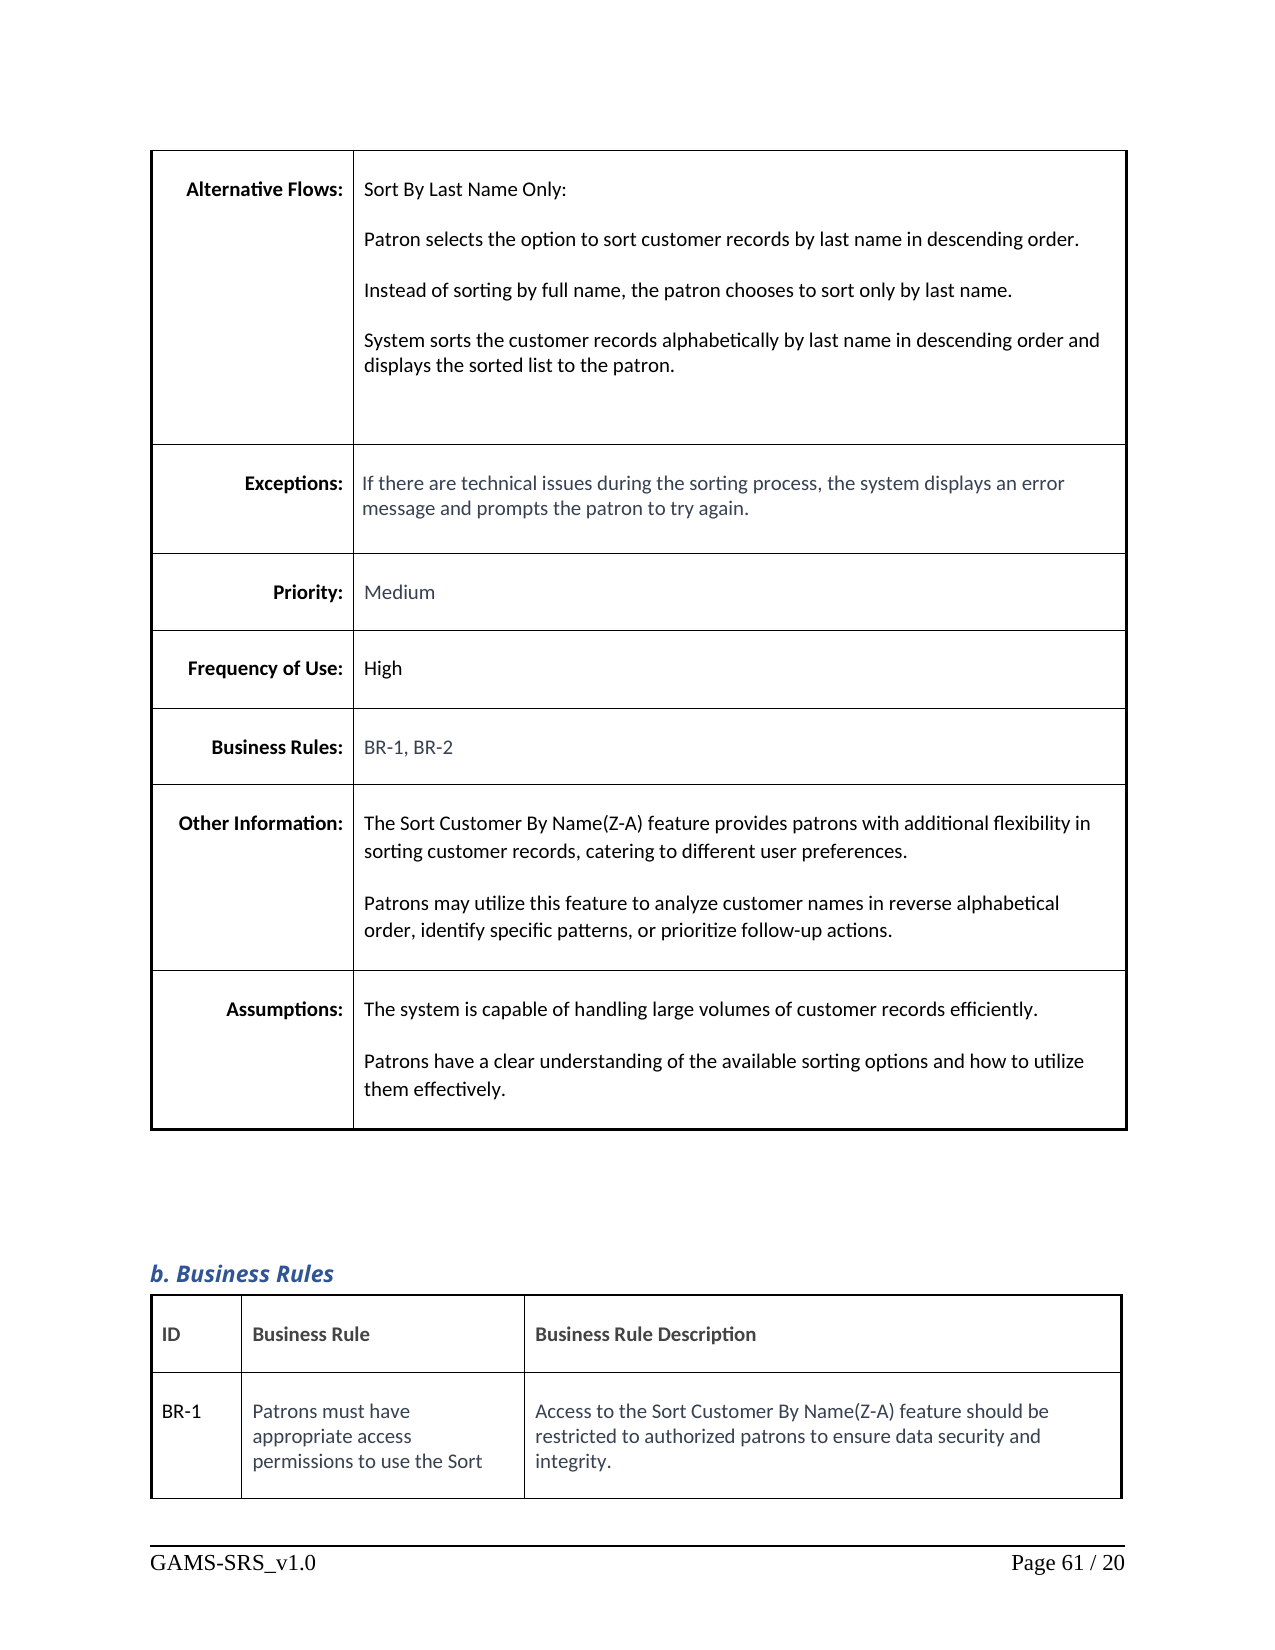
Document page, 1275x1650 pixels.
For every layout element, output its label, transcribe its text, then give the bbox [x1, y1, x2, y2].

table_header Business Rule [242, 1296, 524, 1372]
table_cell High [354, 631, 1125, 708]
table_cell Frequency of Use: [153, 631, 353, 708]
table_cell Medium [354, 554, 1125, 629]
table_cell Alternative Flows: [153, 151, 353, 444]
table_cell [242, 1373, 524, 1498]
table_cell If there are technical issues during the sorting process, the system displays an error message and prompts the patron to try again. [354, 445, 1125, 553]
table_cell Other Information: [153, 785, 353, 970]
table_cell Business Rules: [153, 709, 353, 784]
table_cell The Sort Customer By Name(Z-A) feature provides patrons with additional flexibility in sorting customer records, catering to different user preferences. Patrons may utilize this feature to analyze customer names in reverse alphabetical order, identify specific patterns, or prioritize follow-up actions. [354, 785, 1125, 970]
table_cell Exceptions: [153, 445, 353, 553]
table_header ID [153, 1296, 241, 1372]
table_cell BR-1 [153, 1373, 241, 1498]
table_cell Priority: [153, 554, 353, 629]
table_header Business Rule Description [525, 1296, 1120, 1372]
table_cell The system is capable of handling large volumes of customer records efficiently. Patrons have a clear understanding of the available sorting options and how to utilize them effectively. [354, 971, 1125, 1128]
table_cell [525, 1373, 1120, 1498]
table_cell Assumptions: [153, 971, 353, 1128]
subtitle b. Business Rules [150, 1258, 1125, 1289]
table_cell BR-1, BR-2 [354, 709, 1125, 784]
table_cell Sort By Last Name Only: Patron selects the option to sort customer records by last name in descending order. Instead of sorting by full name, the patron chooses to sort only by last name. System sorts the customer records alphabetically by last name in descending order and displays the sorted list to the patron. [354, 151, 1125, 444]
